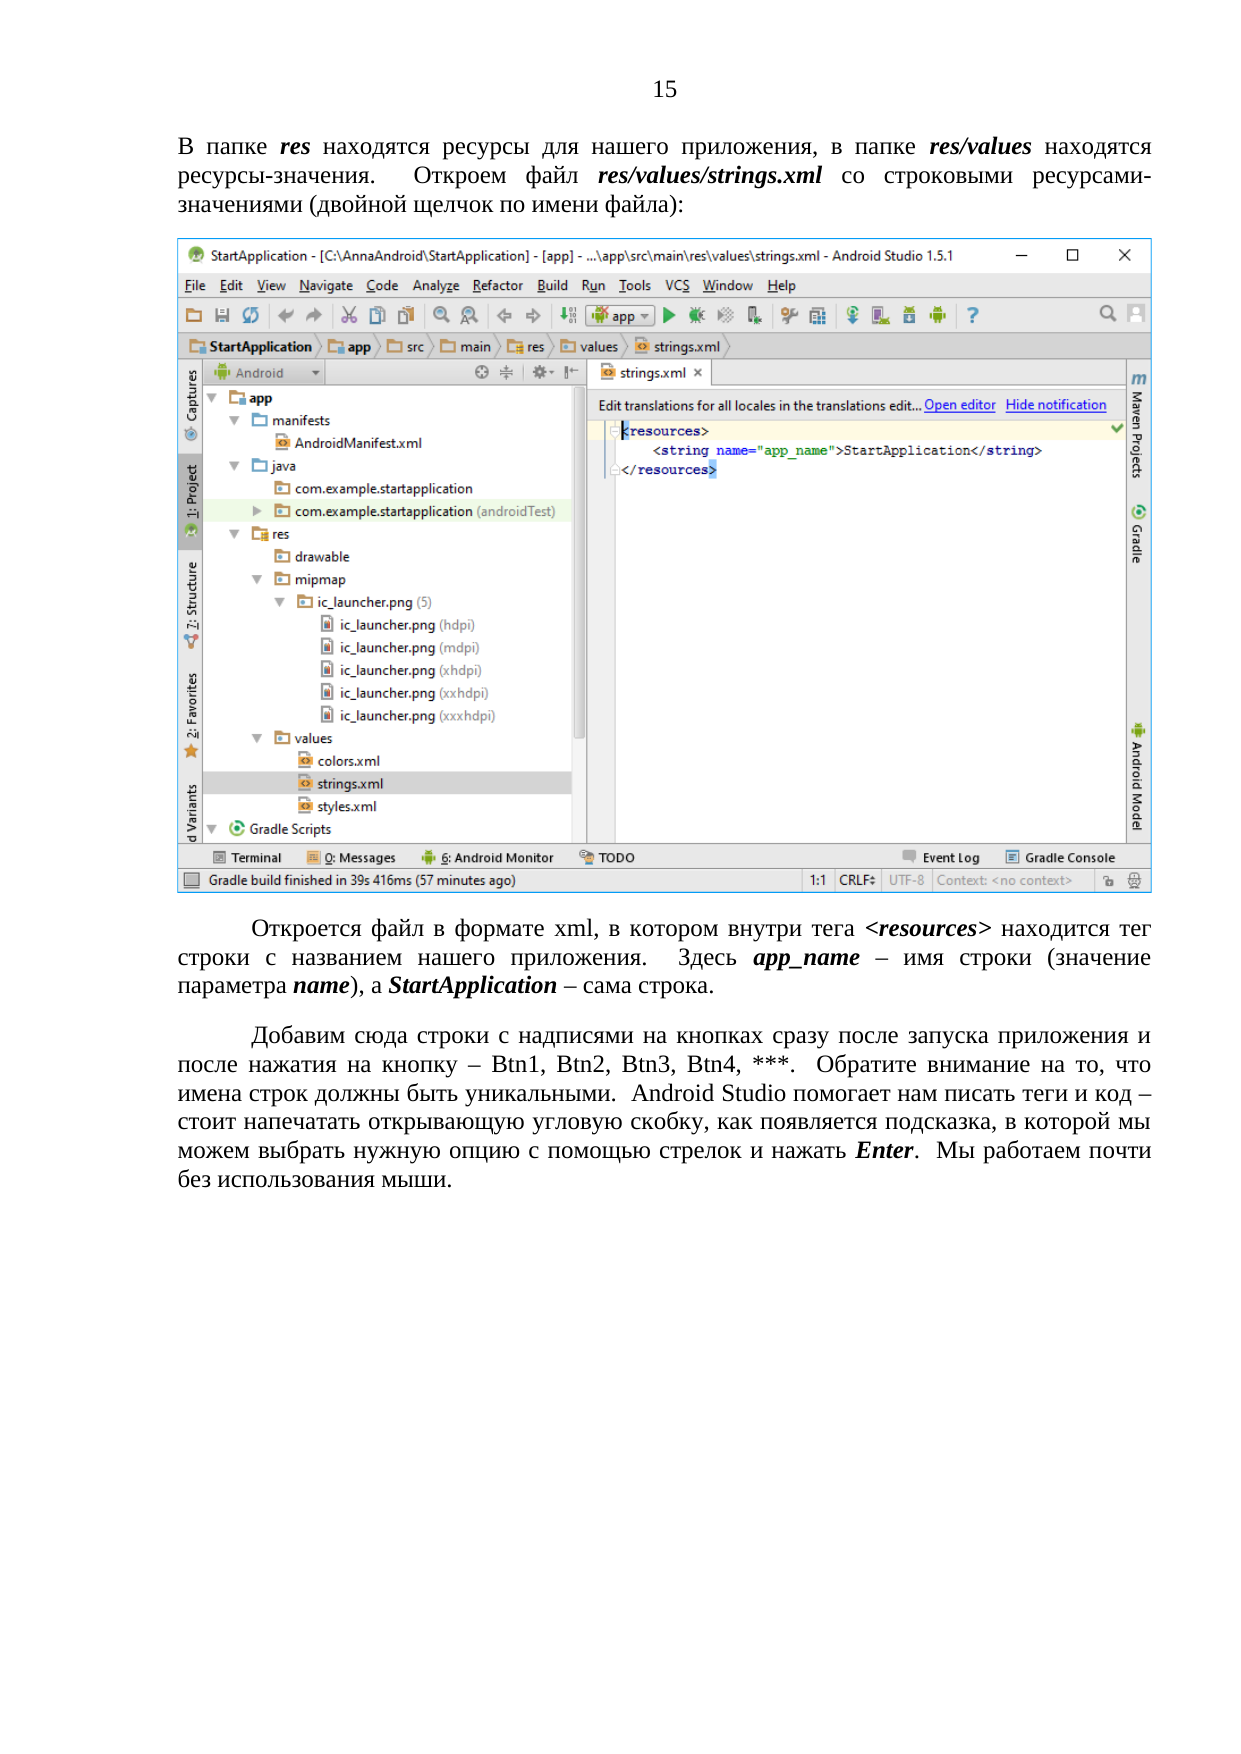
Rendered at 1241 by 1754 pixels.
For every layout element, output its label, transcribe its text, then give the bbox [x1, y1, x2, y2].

picture [177, 238, 1152, 893]
text Добавим сюда строки с надписями на кнопках сразу после запуска приложения и после нажатия на кнопку – Btn1, Btn2, Btn3, Btn4, ***. Обратите внимание на то, что имена строк должны быть уникальными. Android Studio помогает нам писать теги и код – стоит напечатать открывающую угловую скобку, как появляется подсказка, в которой мы можем выбрать нужную опцию с помощью стрелок и нажать Enter. Мы работаем почти без использования мыши. [177, 1020, 1152, 1193]
text В папке res находятся ресурсы для нашего приложения, в папке res/values находятся ресурсы-значения. Откроем файл res/values/strings.xml со строковыми ресурсами-значениями (двойной щелчок по имени файла): [177, 131, 1152, 217]
text Откроется файл в формате xml, в котором внутри тега <resources> находится тег строки с названием нашего приложения. Здесь app_name – имя строки (значение параметра name), а StartApplication – сама строка. [177, 913, 1152, 999]
